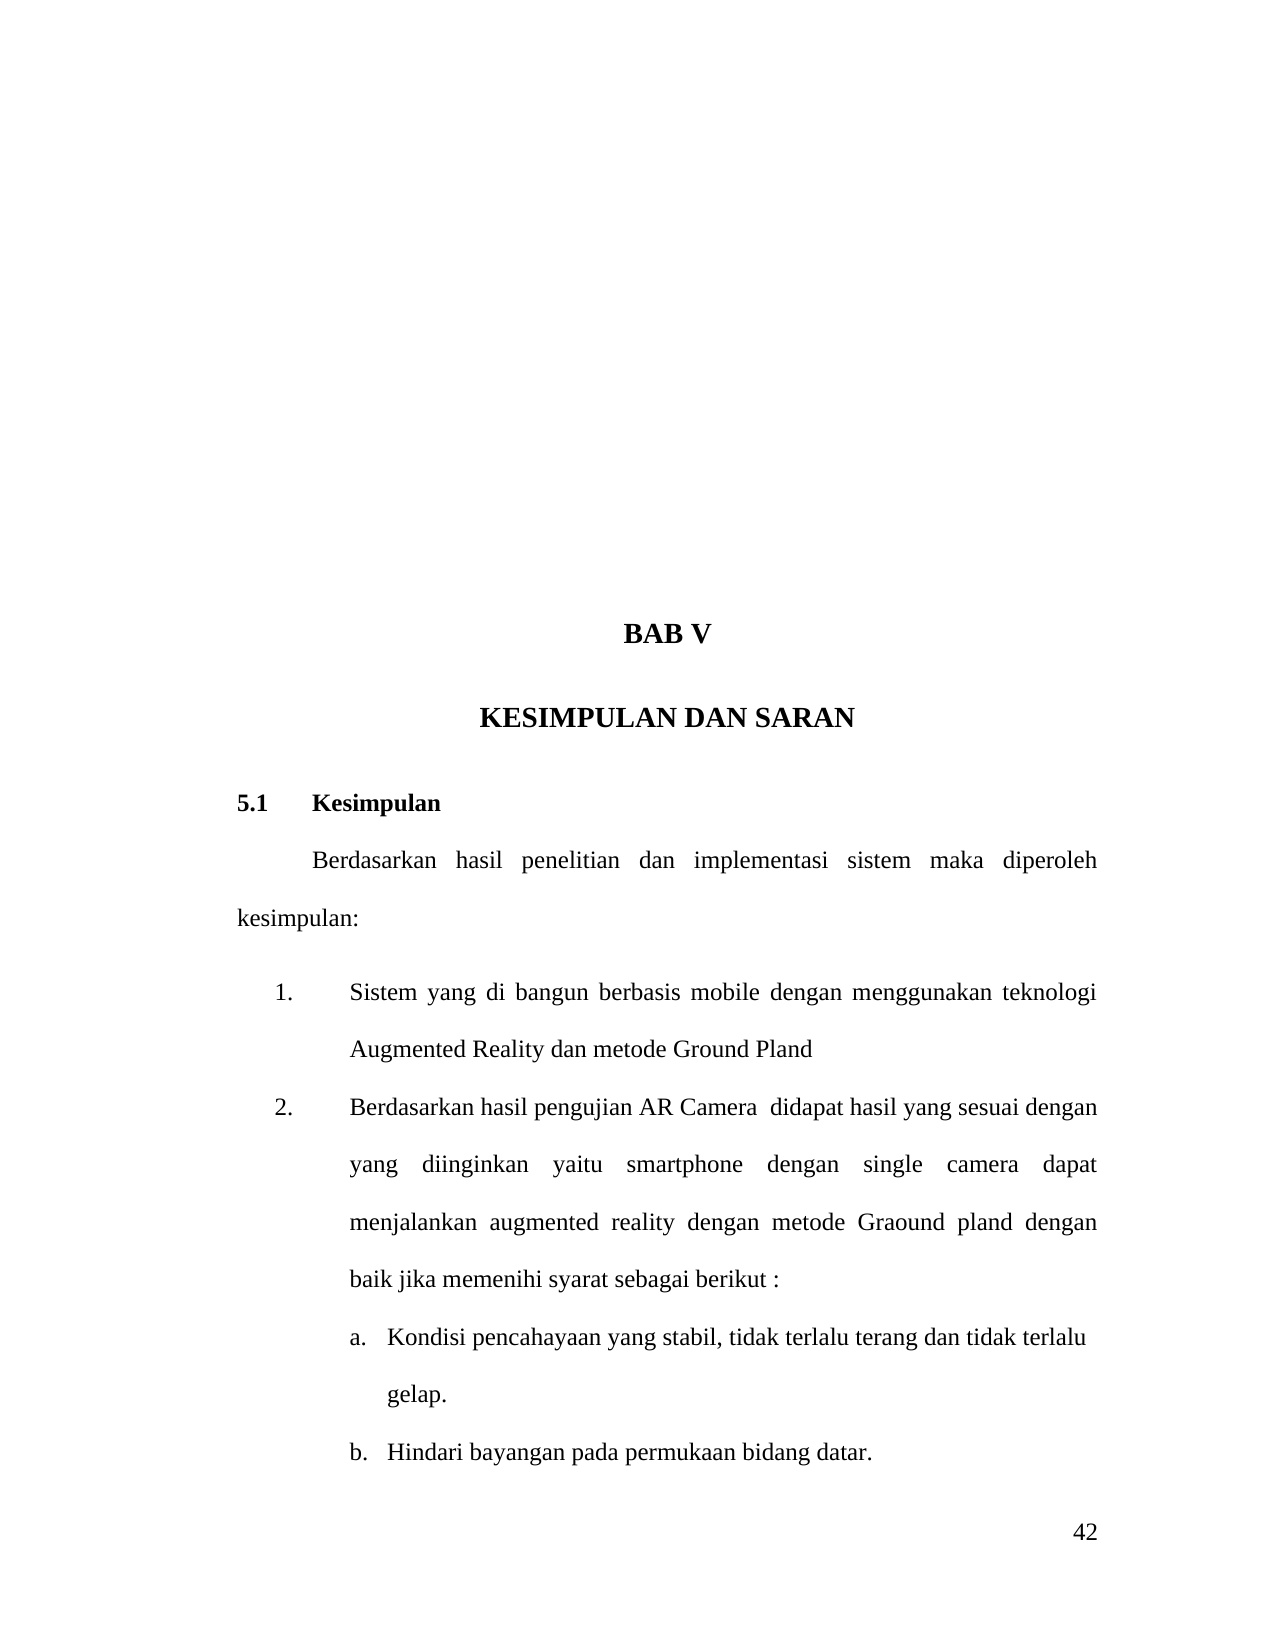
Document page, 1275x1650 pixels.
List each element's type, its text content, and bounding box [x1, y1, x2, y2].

list Sistem yang di bangun berbasis mobile dengan menggunakan teknologi Augmented Reality dan metode Ground Pland [274, 977, 1098, 1063]
text Berdasarkan hasil penelitian dan implementasi sistem maka diperoleh kesimpulan: [237, 845, 1098, 932]
subtitle BAB V KESIMPULAN DAN SARAN [237, 616, 1098, 733]
list Kondisi pencahayaan yang stabil, tidak terlalu terang dan tidak terlalu [349, 1322, 1098, 1351]
list Hindari bayangan pada permukaan bidang datar. [349, 1437, 1098, 1466]
list Berdasarkan hasil pengujian AR Camera didapat hasil yang sesuai dengan yang diinginkan yaitu smartphone dengan single camera dapat menjalankan augmented reality dengan metode Graound pland dengan baik jika memenihi syarat sebagai berikut : [274, 1092, 1098, 1293]
subtitle 5.1 Kesimpulan [237, 788, 1098, 817]
list gelap. [387, 1379, 1098, 1408]
